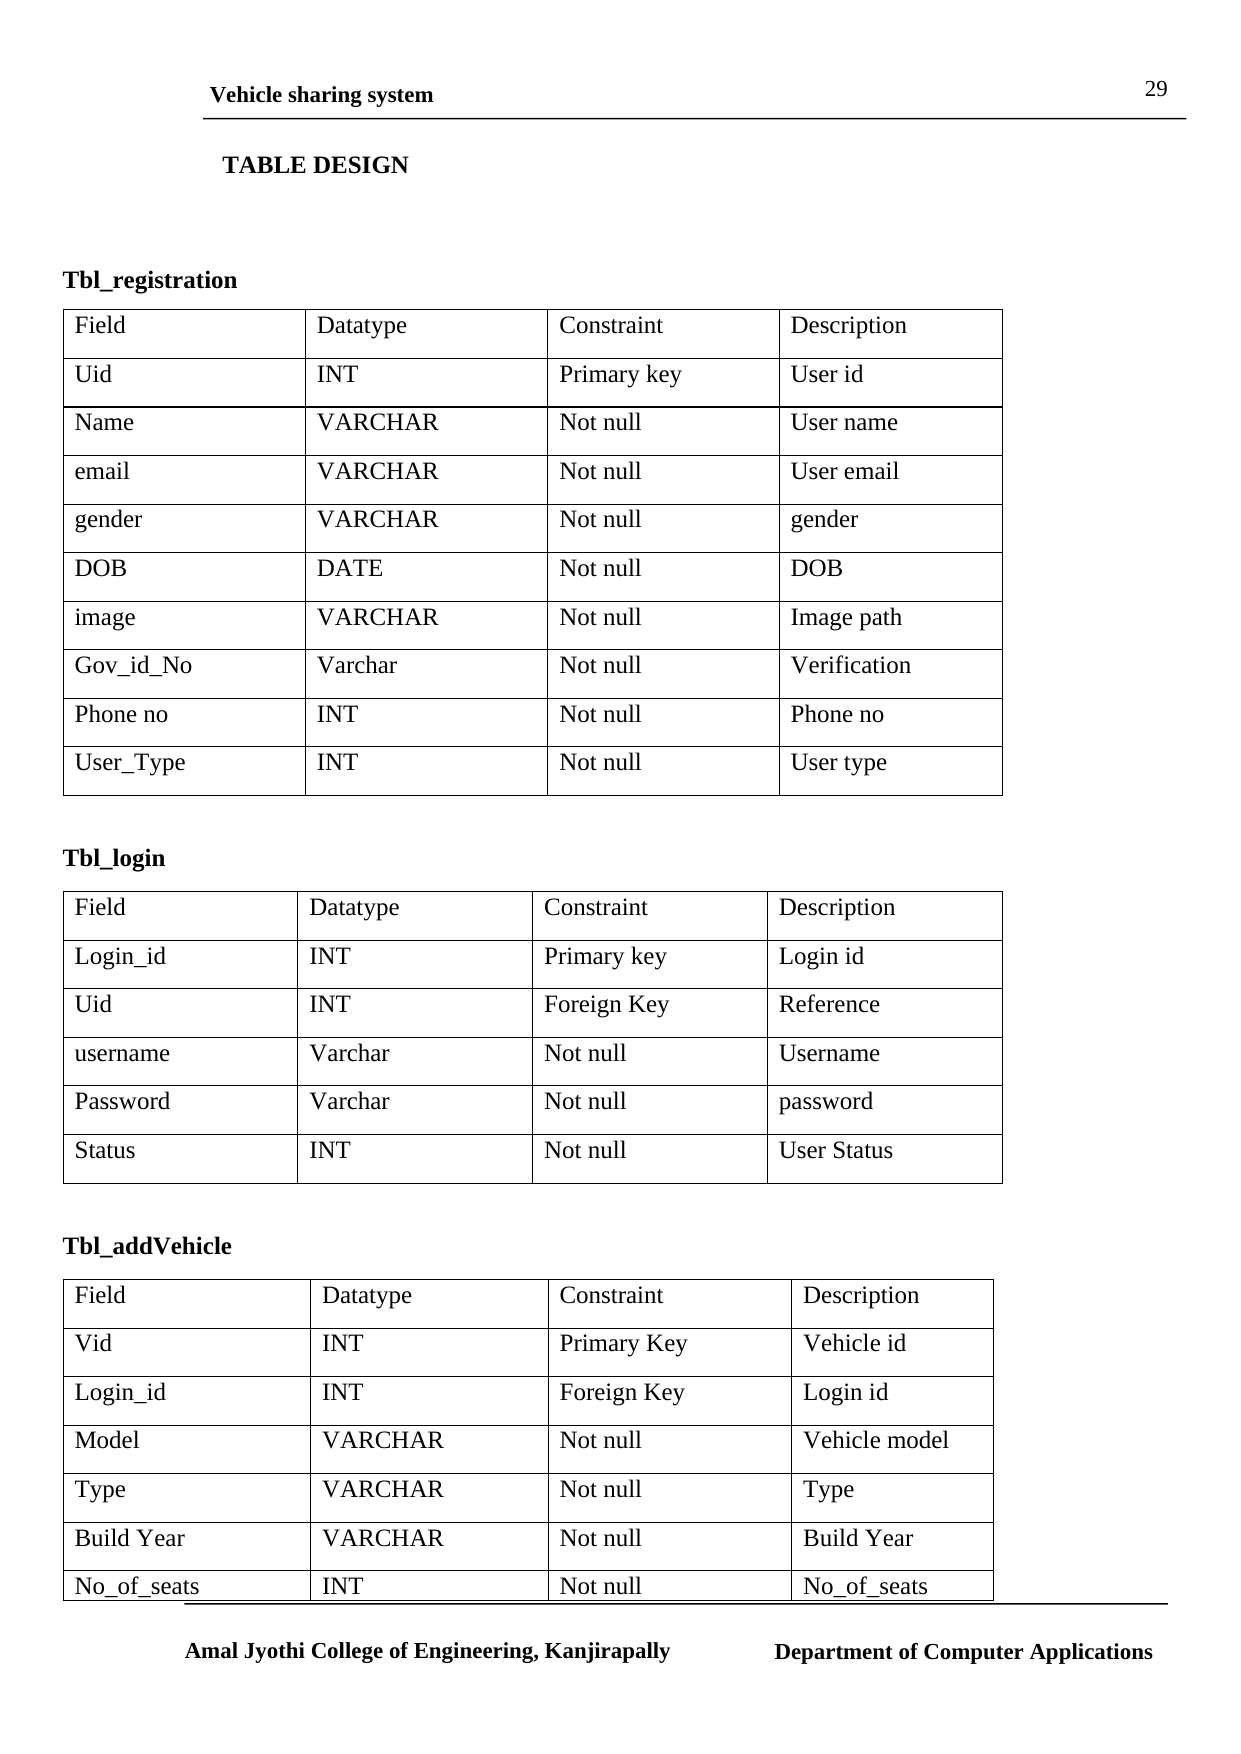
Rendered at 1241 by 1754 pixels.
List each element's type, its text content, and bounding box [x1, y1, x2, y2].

table_cell Not null [548, 553, 779, 601]
table_cell Image path [780, 602, 1002, 649]
table_cell Model [64, 1426, 310, 1473]
table_header Description [792, 1280, 993, 1327]
table_header Constraint [548, 310, 779, 358]
table_cell No_of_seats [64, 1571, 310, 1600]
table_header Datatype [311, 1280, 548, 1327]
table_cell Not null [548, 602, 779, 649]
table_cell Not null [548, 747, 779, 795]
table_cell Gov_id_No [64, 650, 305, 698]
table_cell VARCHAR [311, 1523, 548, 1570]
table_cell gender [780, 505, 1002, 552]
table_cell Not null [549, 1474, 791, 1522]
table_cell Primary key [548, 359, 779, 406]
table_cell Password [64, 1086, 297, 1134]
table_cell Not null [549, 1523, 791, 1570]
table_cell Verification [780, 650, 1002, 698]
table_cell VARCHAR [306, 456, 547, 503]
table_cell DOB [780, 553, 1002, 601]
table_cell VARCHAR [311, 1426, 548, 1473]
subtitle TABLE DESIGN [222, 150, 1125, 179]
table_cell Not null [549, 1571, 791, 1600]
table_cell Not null [549, 1426, 791, 1473]
table_cell Not null [533, 1135, 767, 1182]
table_cell INT [298, 941, 532, 988]
table_cell Name [64, 408, 305, 455]
table_cell Primary key [533, 941, 767, 988]
table_cell Uid [64, 989, 297, 1037]
table_cell Type [64, 1474, 310, 1522]
text Tbl_addVehicle [62, 1231, 1226, 1260]
table_header Description [768, 892, 1002, 940]
table_cell VARCHAR [306, 408, 547, 455]
table_cell Foreign Key [533, 989, 767, 1037]
table_cell Phone no [780, 699, 1002, 746]
table_cell Login id [792, 1377, 993, 1424]
table_cell Not null [533, 1038, 767, 1085]
table_cell INT [311, 1329, 548, 1376]
table_cell INT [311, 1377, 548, 1424]
table_cell User email [780, 456, 1002, 503]
table_cell Not null [548, 408, 779, 455]
table_header Datatype [306, 310, 547, 358]
table_cell Reference [768, 989, 1002, 1037]
table_cell Not null [548, 505, 779, 552]
table_cell User Status [768, 1135, 1002, 1182]
table_cell email [64, 456, 305, 503]
table_cell Login_id [64, 941, 297, 988]
table_header Constraint [533, 892, 767, 940]
table_header Description [780, 310, 1002, 358]
table_cell username [64, 1038, 297, 1085]
table_cell Build Year [64, 1523, 310, 1570]
table_cell Primary Key [549, 1329, 791, 1376]
table_cell Foreign Key [549, 1377, 791, 1424]
table_cell Username [768, 1038, 1002, 1085]
table_cell VARCHAR [306, 505, 547, 552]
table_cell password [768, 1086, 1002, 1134]
text Tbl_login [62, 843, 1226, 872]
table_header Datatype [298, 892, 532, 940]
table_cell INT [306, 699, 547, 746]
table_cell Not null [548, 456, 779, 503]
table_cell Varchar [298, 1038, 532, 1085]
table_header Field [64, 892, 297, 940]
table_cell Phone no [64, 699, 305, 746]
table_cell Type [792, 1474, 993, 1522]
table_header Constraint [549, 1280, 791, 1327]
table_cell image [64, 602, 305, 649]
table_cell Uid [64, 359, 305, 406]
table_cell INT [298, 1135, 532, 1182]
table_cell Login_id [64, 1377, 310, 1424]
table_cell User id [780, 359, 1002, 406]
table_cell Vehicle model [792, 1426, 993, 1473]
table_cell Not null [548, 650, 779, 698]
table_header Field [64, 310, 305, 358]
table_cell gender [64, 505, 305, 552]
table_cell Vid [64, 1329, 310, 1376]
table_cell No_of_seats [792, 1571, 993, 1600]
table_cell DOB [64, 553, 305, 601]
table_cell Vehicle id [792, 1329, 993, 1376]
table_cell Status [64, 1135, 297, 1182]
table_cell User name [780, 408, 1002, 455]
table_cell User type [780, 747, 1002, 795]
table_cell Varchar [298, 1086, 532, 1134]
table_cell INT [306, 747, 547, 795]
table_cell Not null [533, 1086, 767, 1134]
table_cell User_Type [64, 747, 305, 795]
table_cell DATE [306, 553, 547, 601]
table_cell INT [306, 359, 547, 406]
table_cell Login id [768, 941, 1002, 988]
table_cell VARCHAR [311, 1474, 548, 1522]
table_header Field [64, 1280, 310, 1327]
table_cell INT [311, 1571, 548, 1600]
table_cell VARCHAR [306, 602, 547, 649]
text Tbl_registration [62, 265, 1226, 294]
table_cell INT [298, 989, 532, 1037]
table_cell Build Year [792, 1523, 993, 1570]
table_cell Varchar [306, 650, 547, 698]
table_cell Not null [548, 699, 779, 746]
